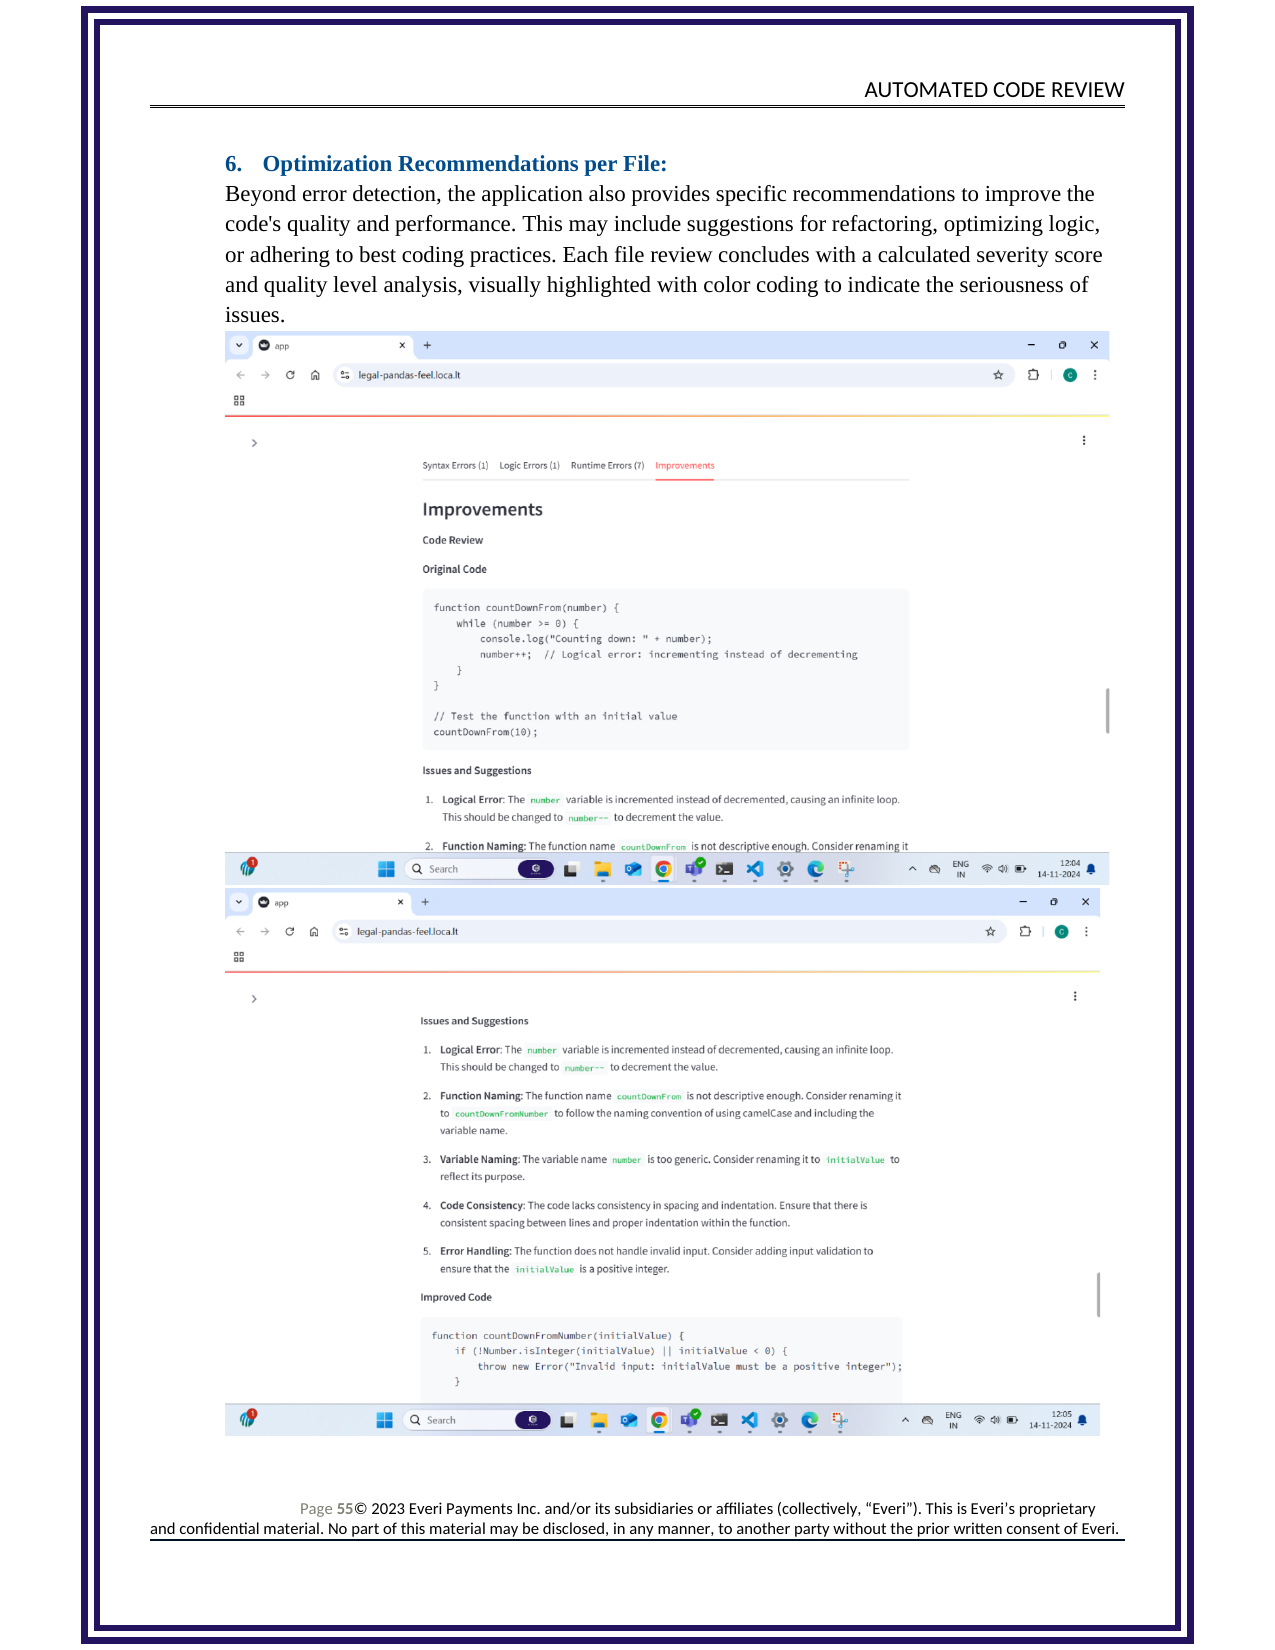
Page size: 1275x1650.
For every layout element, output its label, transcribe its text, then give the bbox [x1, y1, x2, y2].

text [225, 180, 1125, 1436]
picture [225, 331, 1110, 885]
picture [225, 888, 1101, 1436]
subtitle Optimization Recommendations per File: [225, 150, 1125, 176]
